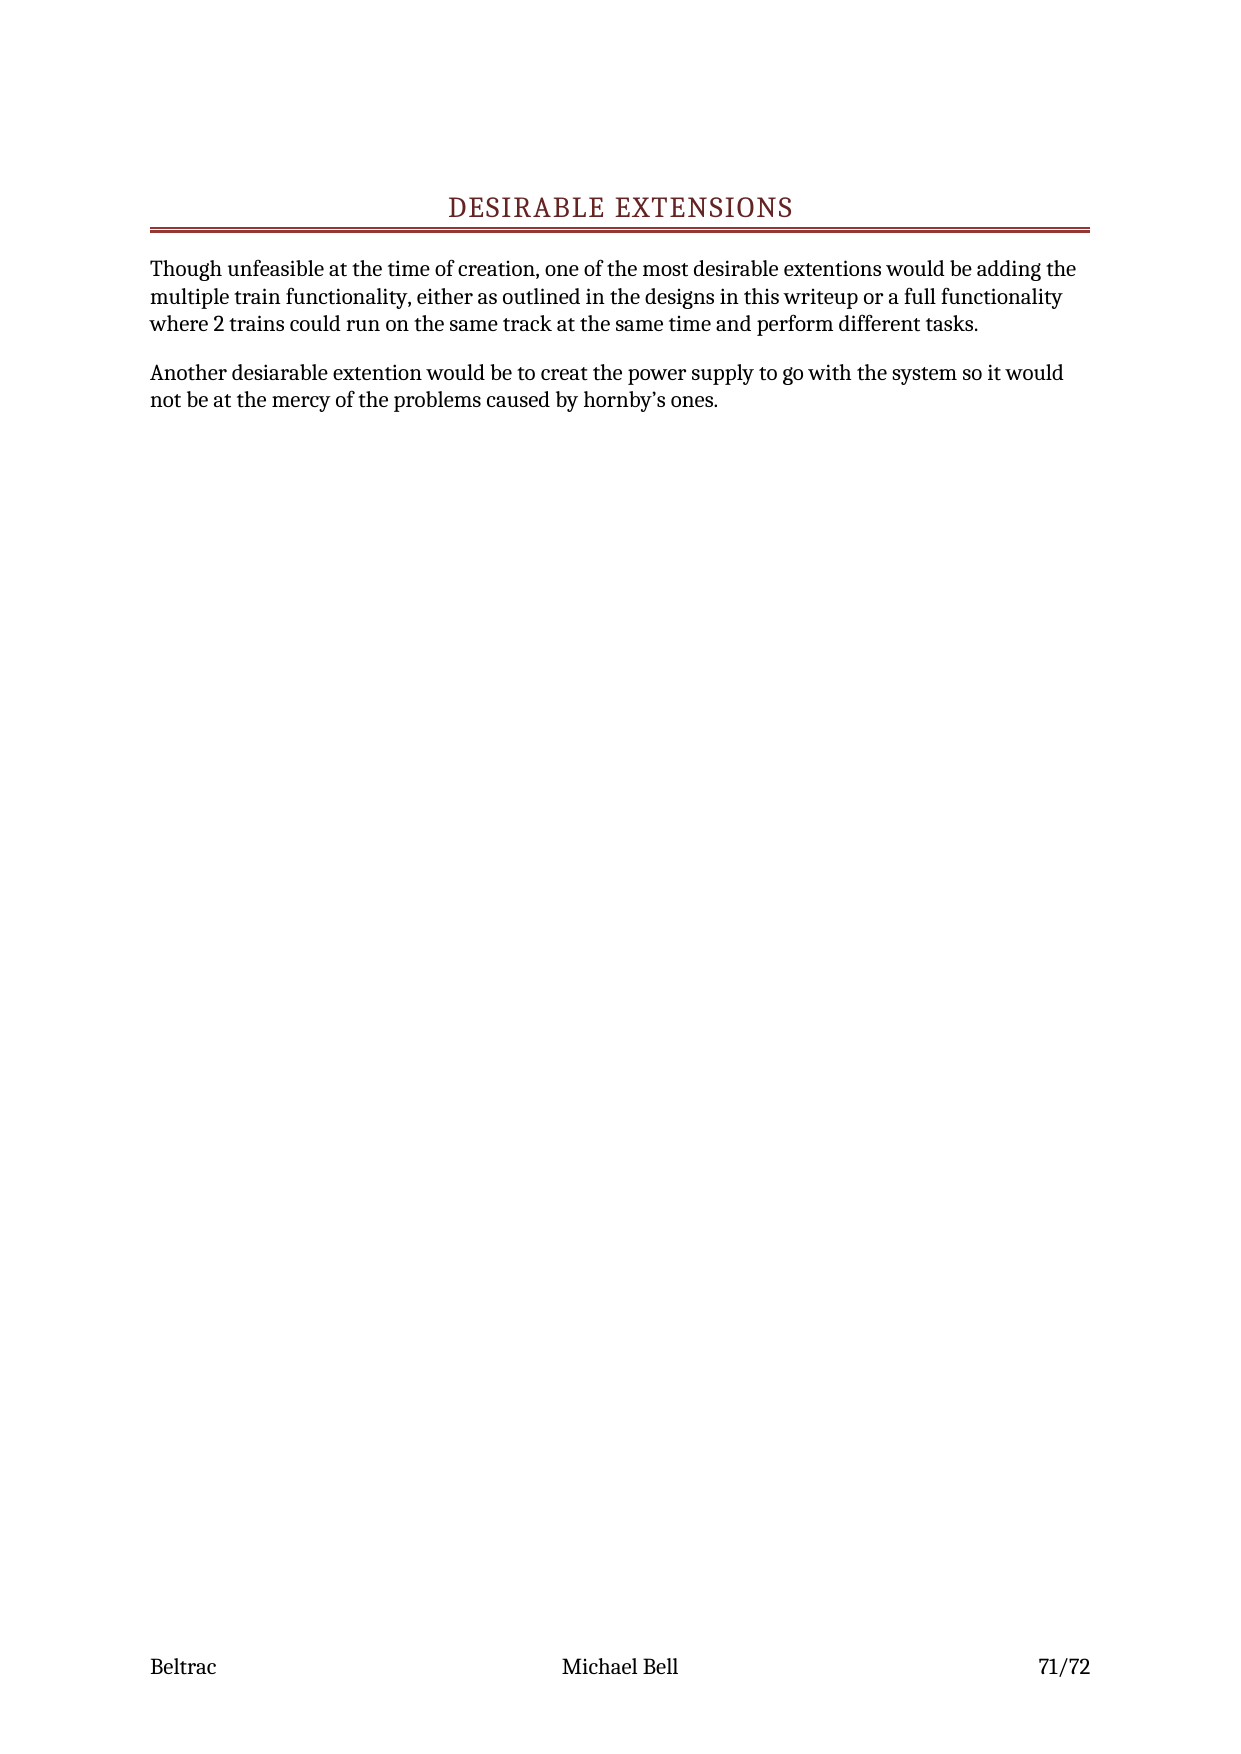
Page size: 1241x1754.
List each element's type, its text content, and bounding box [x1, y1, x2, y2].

text Though unfeasible at the time of creation, one of the most desirable extentions would be adding the multiple train functionality, either as outlined in the designs in this writeup or a full functionality where 2 trains could run on the same track at the same time and perform different tasks. [150, 256, 1090, 338]
text Another desiarable extention would be to creat the power supply to go with the system so it would not be at the mercy of the problems caused by hornby’s ones. [150, 360, 1090, 414]
subtitle Desirable Extensions [150, 192, 1090, 227]
